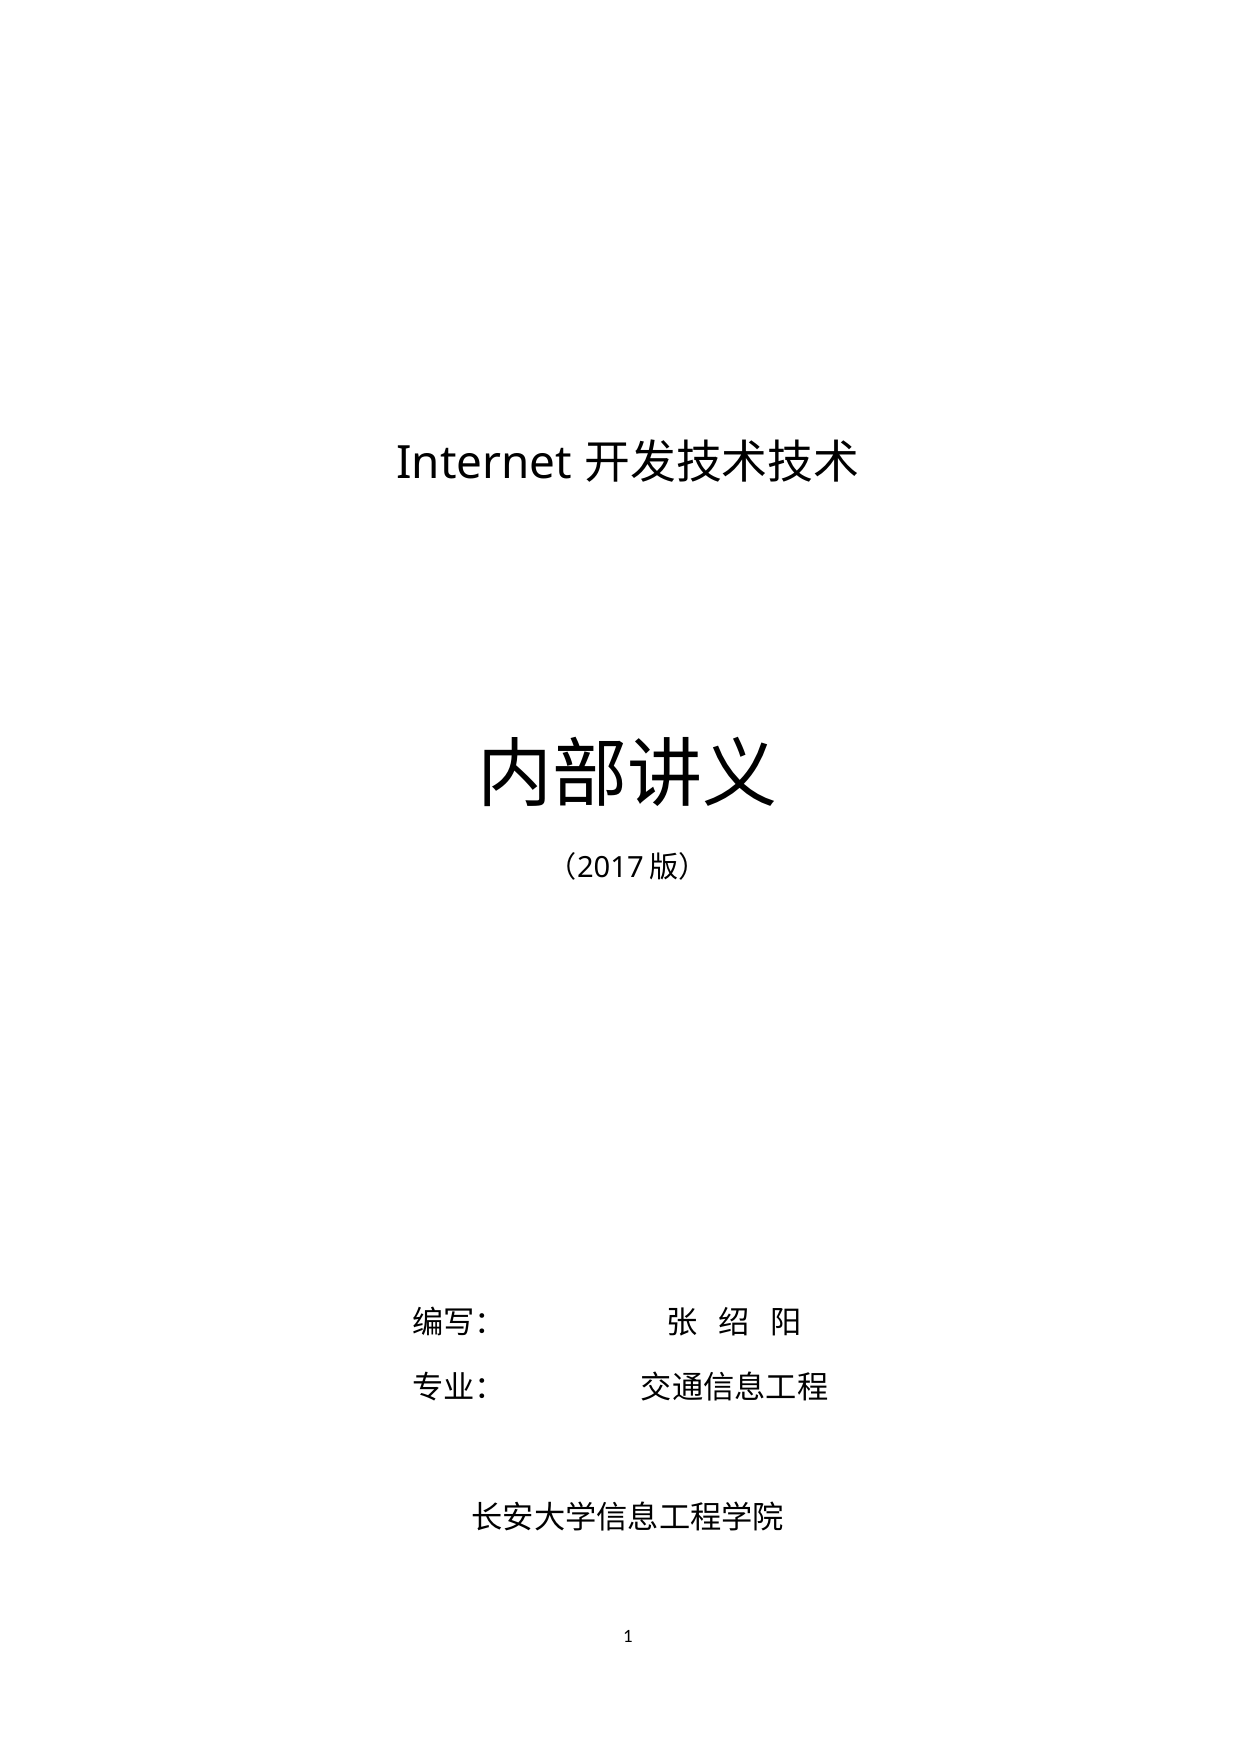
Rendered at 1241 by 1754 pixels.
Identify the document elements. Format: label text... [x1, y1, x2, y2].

table_cell 交通信息工程 [517, 1353, 952, 1417]
table_header 编写： [304, 1288, 517, 1352]
text Internet 开发技术技术 [148, 410, 1107, 507]
table_cell 长安大学信息工程学院 [304, 1418, 952, 1547]
text 内部讲义 [148, 702, 1107, 832]
table_cell 专业： [304, 1353, 517, 1417]
table_header 张 绍 阳 [517, 1288, 952, 1352]
text （2017版） [148, 832, 1107, 897]
